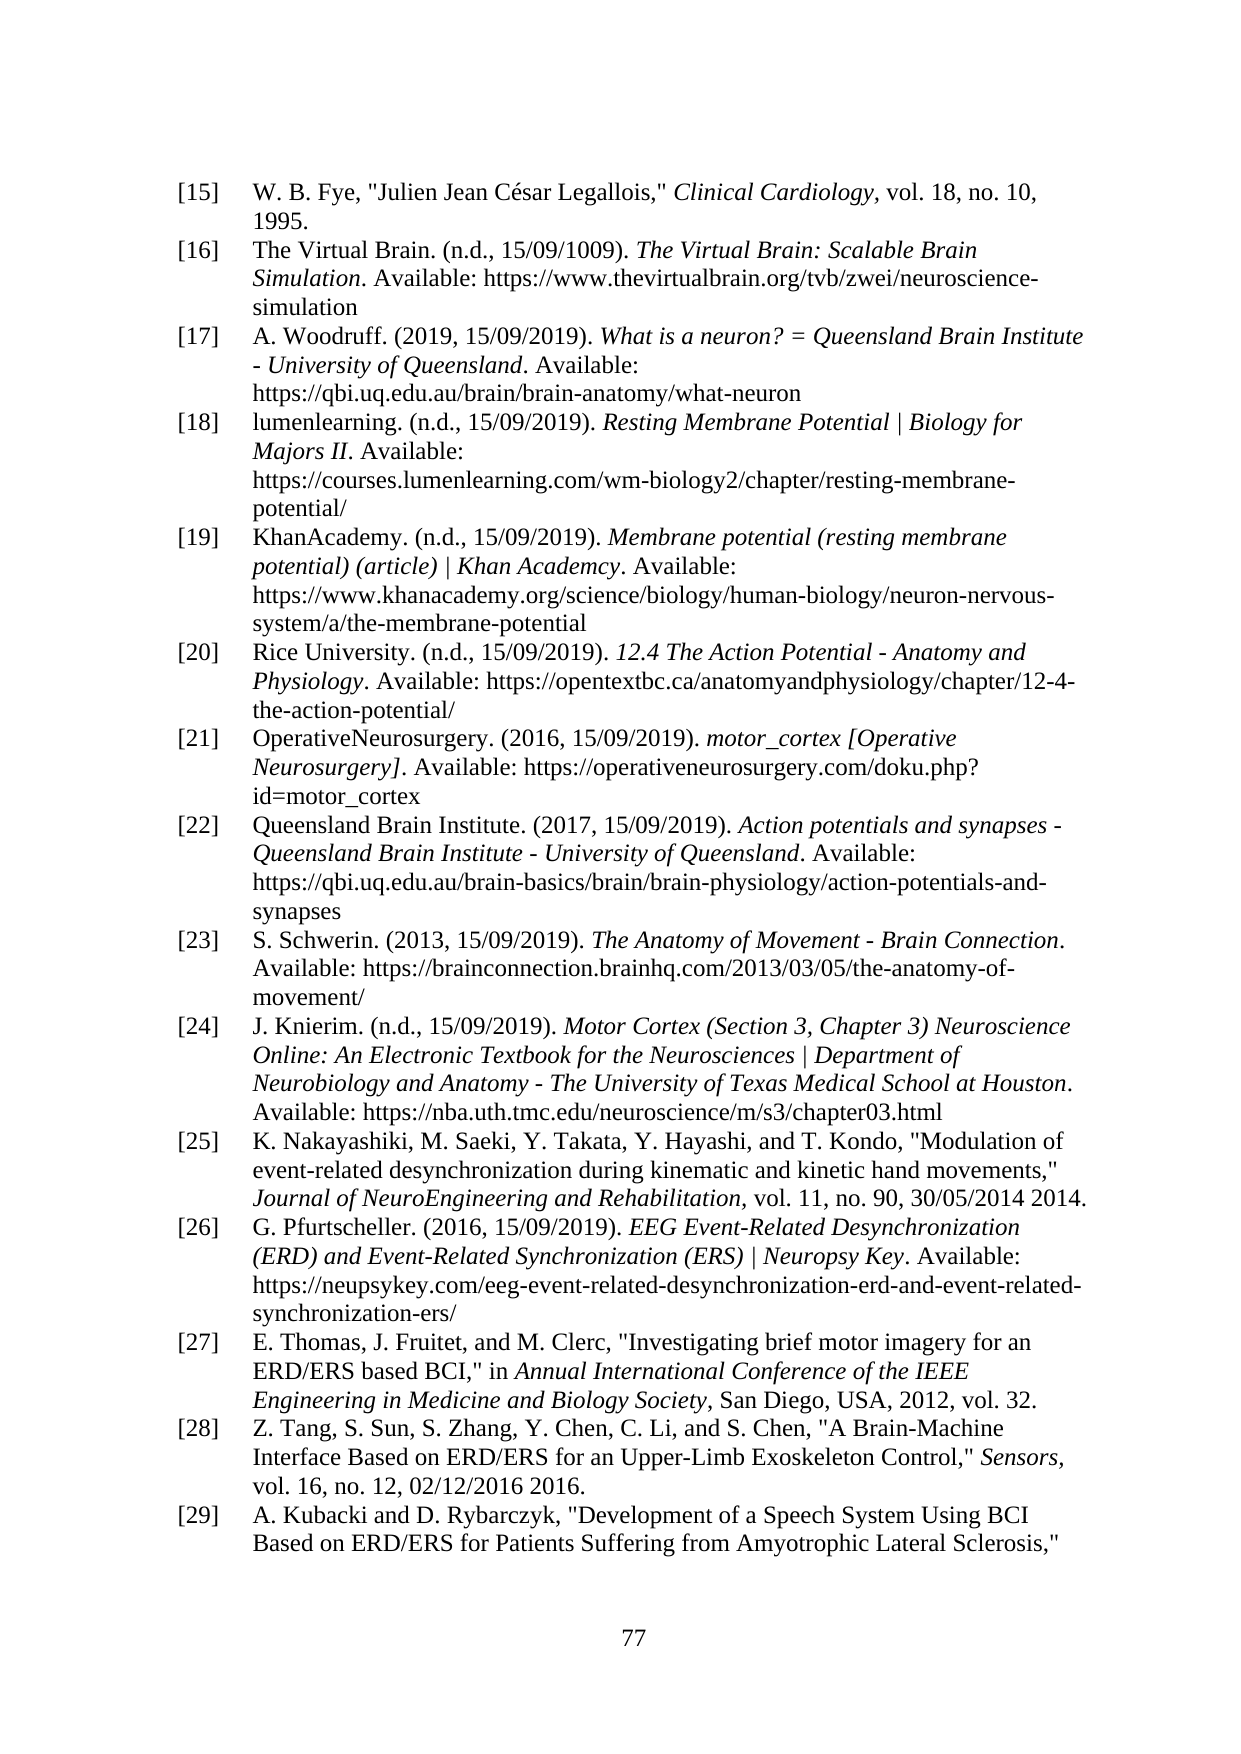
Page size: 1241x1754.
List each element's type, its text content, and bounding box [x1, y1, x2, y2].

text [24] J. Knierim. (n.d., 15/09/2019). Motor Cortex (Section 3, Chapter 3) Neuroscience Online: An Electronic Textbook for the Neurosciences | Department of Neurobiology and Anatomy - The University of Texas Medical School at Houston. Available: https://nba.uth.tmc.edu/neuroscience/m/s3/chapter03.html [177, 1011, 1090, 1126]
text [28] Z. Tang, S. Sun, S. Zhang, Y. Chen, C. Li, and S. Chen, "A Brain-Machine Interface Based on ERD/ERS for an Upper-Limb Exoskeleton Control," Sensors, vol. 16, no. 12, 02/12/2016 2016. [177, 1413, 1090, 1500]
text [177, 1500, 1090, 1557]
text [23] S. Schwerin. (2013, 15/09/2019). The Anatomy of Movement - Brain Connection. Available: https://brainconnection.brainhq.com/2013/03/05/the-anatomy-of-movement/ [177, 925, 1090, 1011]
text [18] lumenlearning. (n.d., 15/09/2019). Resting Membrane Potential | Biology for Majors II. Available: https://courses.lumenlearning.com/wm-biology2/chapter/resting-membrane-potential/ [177, 407, 1090, 522]
text [17] A. Woodruff. (2019, 15/09/2019). What is a neuron? = Queensland Brain Institute - University of Queensland. Available: https://qbi.uq.edu.au/brain/brain-anatomy/what-neuron [177, 321, 1090, 407]
text [26] G. Pfurtscheller. (2016, 15/09/2019). EEG Event-Related Desynchronization (ERD) and Event-Related Synchronization (ERS) | Neuropsy Key. Available: https://neupsykey.com/eeg-event-related-desynchronization-erd-and-event-related-synchronization-ers/ [177, 1212, 1090, 1327]
text [22] Queensland Brain Institute. (2017, 15/09/2019). Action potentials and synapses - Queensland Brain Institute - University of Queensland. Available: https://qbi.uq.edu.au/brain-basics/brain/brain-physiology/action-potentials-and-synapses [177, 810, 1090, 925]
text [15] W. B. Fye, "Julien Jean César Legallois," Clinical Cardiology, vol. 18, no. 10, 1995. [177, 177, 1090, 235]
text [27] E. Thomas, J. Fruitet, and M. Clerc, "Investigating brief motor imagery for an ERD/ERS based BCI," in Annual International Conference of the IEEE Engineering in Medicine and Biology Society, San Diego, USA, 2012, vol. 32. [177, 1327, 1090, 1413]
text [16] The Virtual Brain. (n.d., 15/09/1009). The Virtual Brain: Scalable Brain Simulation. Available: https://www.thevirtualbrain.org/tvb/zwei/neuroscience-simulation [177, 235, 1090, 321]
text [25] K. Nakayashiki, M. Saeki, Y. Takata, Y. Hayashi, and T. Kondo, "Modulation of event-related desynchronization during kinematic and kinetic hand movements," Journal of NeuroEngineering and Rehabilitation, vol. 11, no. 90, 30/05/2014 2014. [177, 1126, 1090, 1212]
text [21] OperativeNeurosurgery. (2016, 15/09/2019). motor_cortex [Operative Neurosurgery]. Available: https://operativeneurosurgery.com/doku.php?id=motor_cortex [177, 723, 1090, 810]
text [20] Rice University. (n.d., 15/09/2019). 12.4 The Action Potential - Anatomy and Physiology. Available: https://opentextbc.ca/anatomyandphysiology/chapter/12-4-the-action-potential/ [177, 637, 1090, 723]
text [19] KhanAcademy. (n.d., 15/09/2019). Membrane potential (resting membrane potential) (article) | Khan Academcy. Available: https://www.khanacademy.org/science/biology/human-biology/neuron-nervous-system/a/the-membrane-potential [177, 522, 1090, 637]
